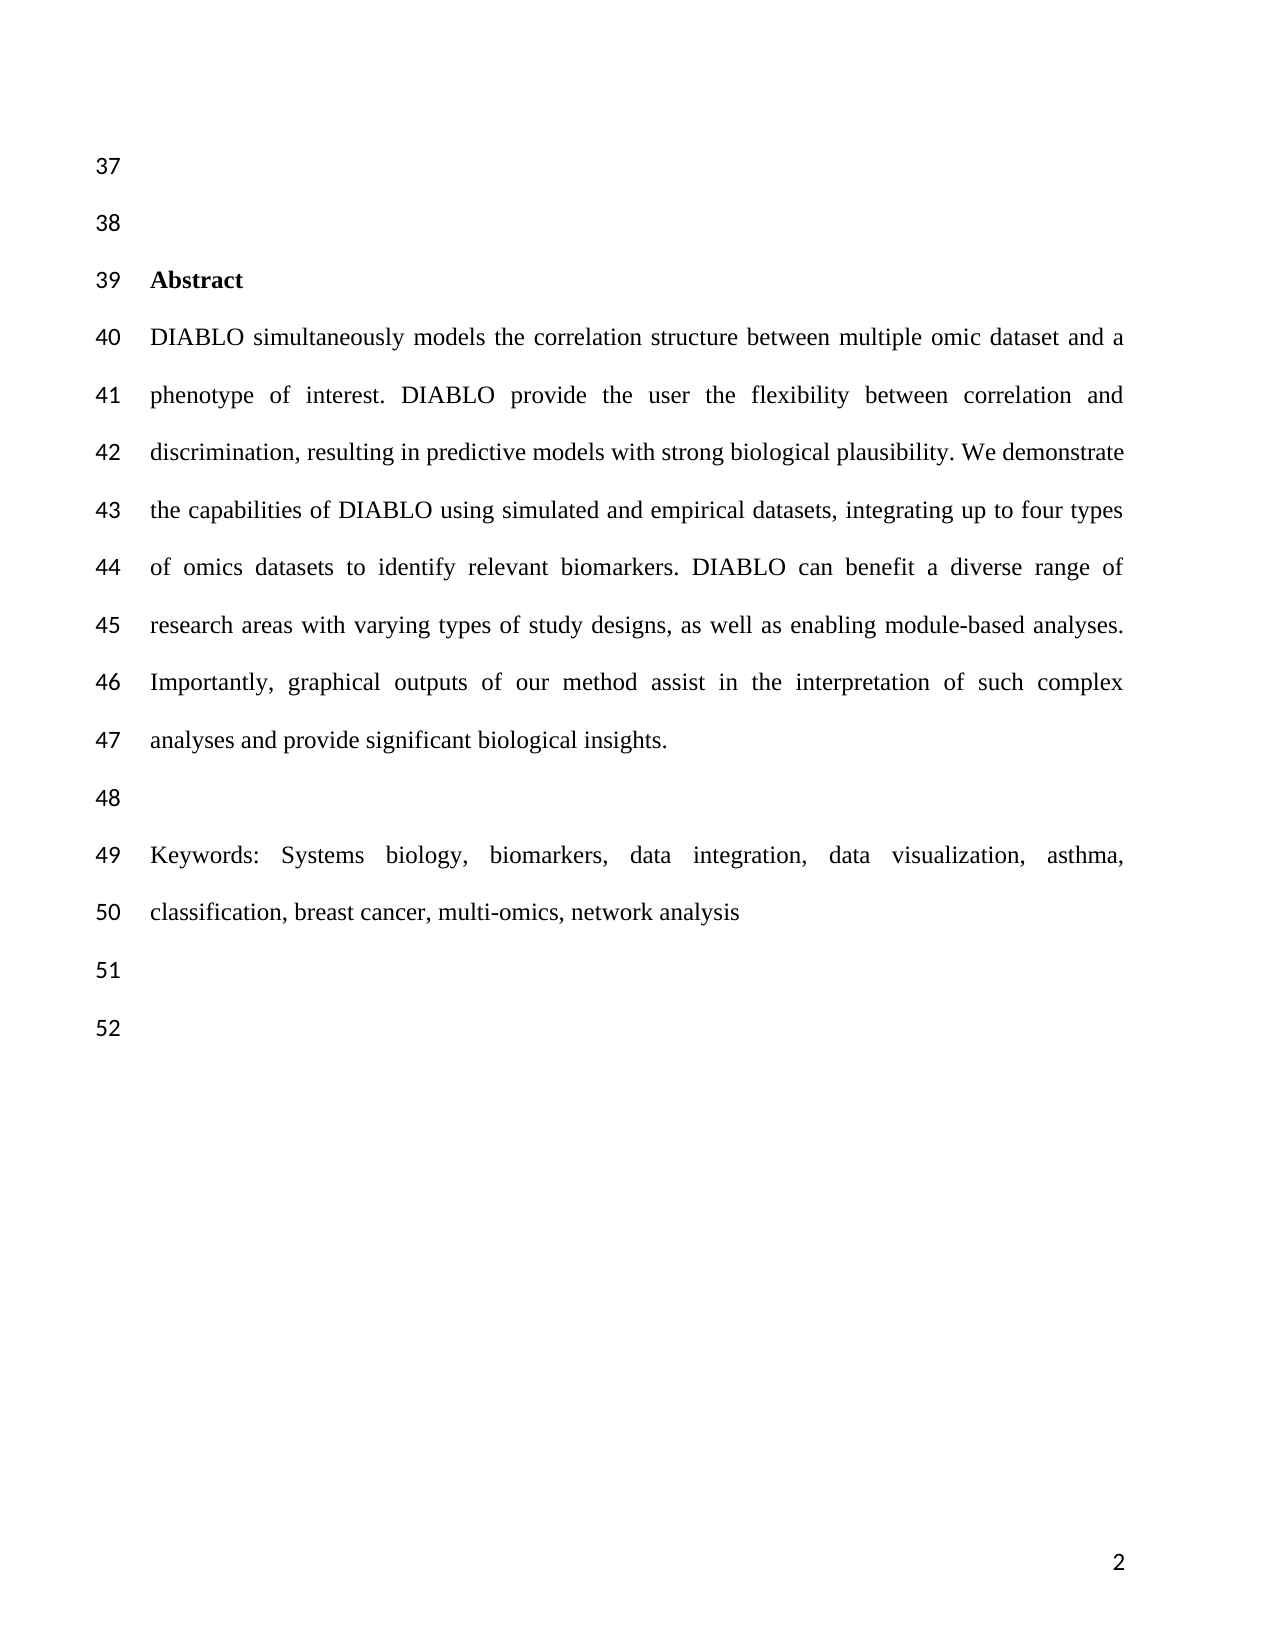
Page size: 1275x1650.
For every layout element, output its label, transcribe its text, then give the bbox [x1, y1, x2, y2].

text DIABLO simultaneously models the correlation structure between multiple omic dataset and a phenotype of interest. DIABLO provide the user the flexibility between correlation and discrimination, resulting in predictive models with strong biological plausibility. We demonstrate the capabilities of DIABLO using simulated and empirical datasets, integrating up to four types of omics datasets to identify relevant biomarkers. DIABLO can benefit a diverse range of research areas with varying types of study designs, as well as enabling module-based analyses. Importantly, graphical outputs of our method assist in the interpretation of such complex analyses and provide significant biological insights. [150, 322, 1125, 754]
text Keywords: Systems biology, biomarkers, data integration, data visualization, asthma, classification, breast cancer, multi-omics, network analysis [150, 840, 1125, 926]
text Abstract [150, 265, 1125, 294]
